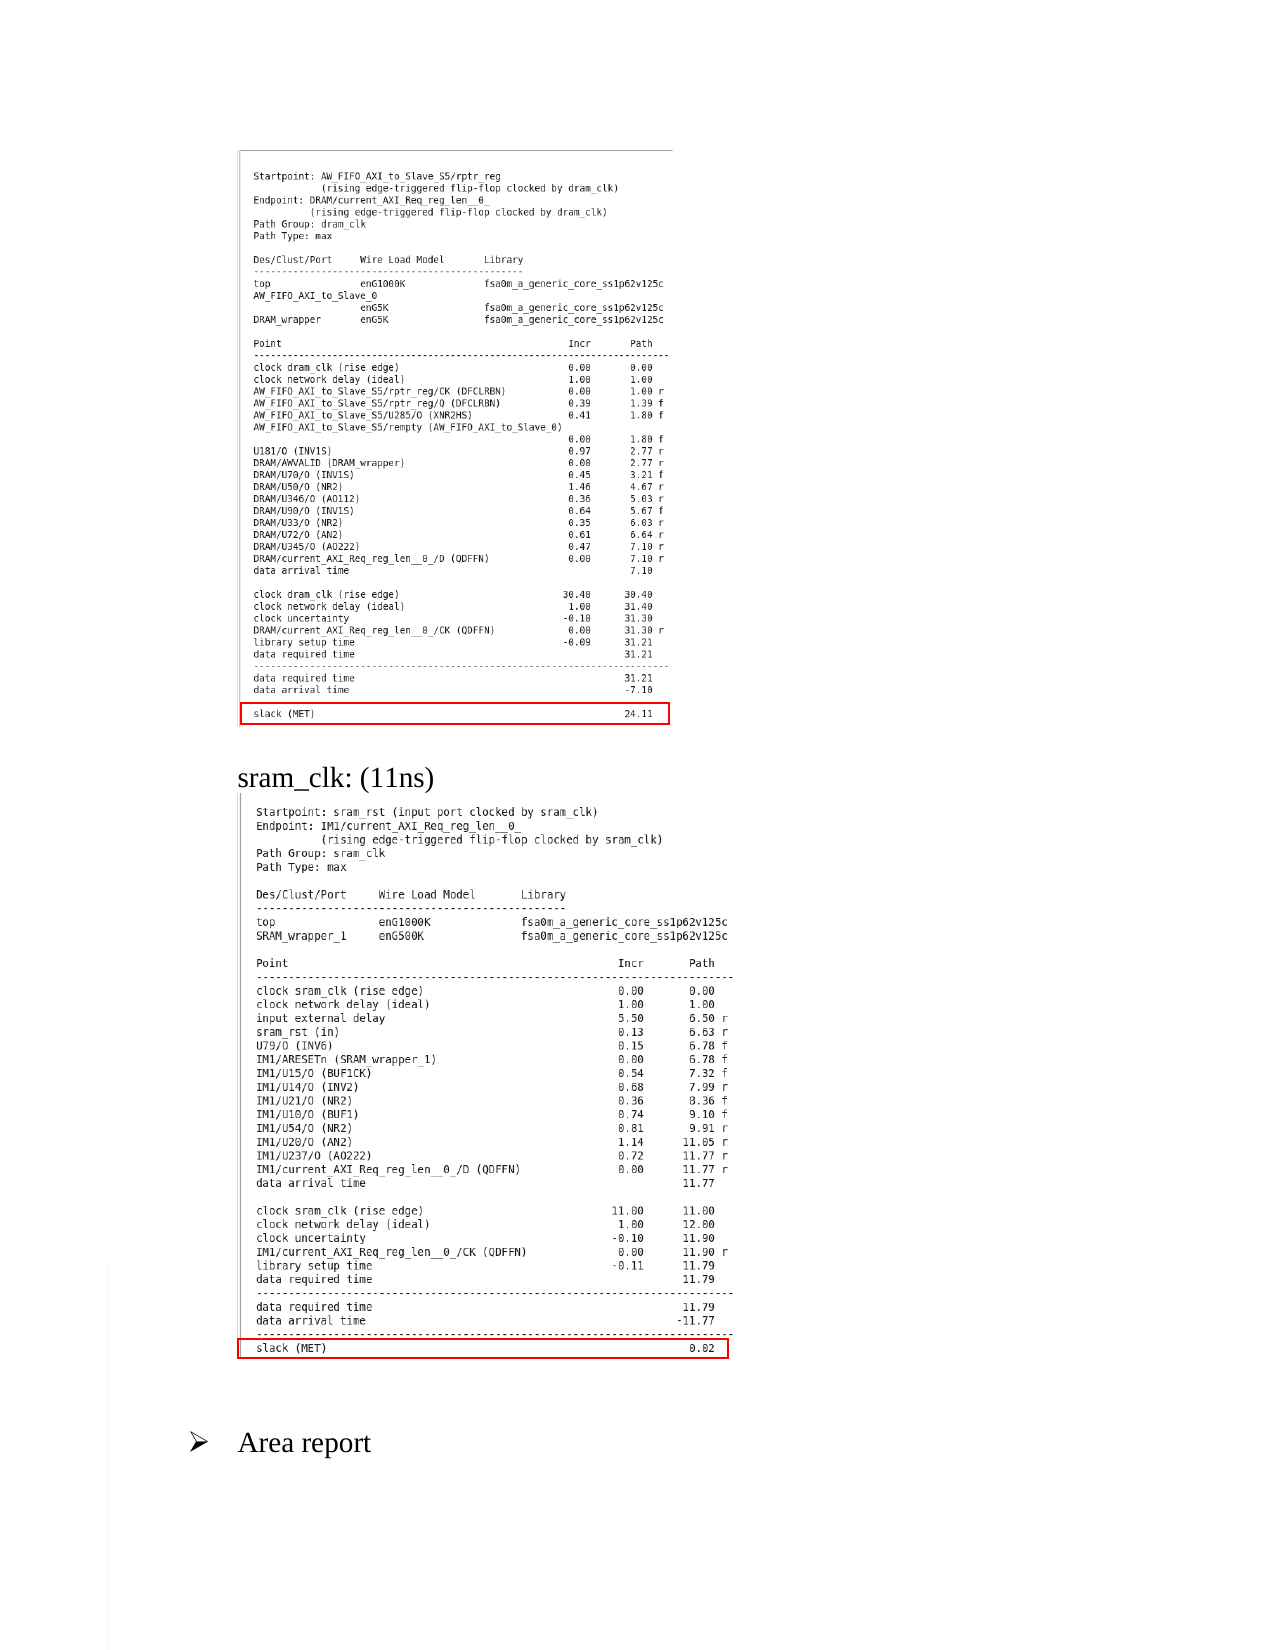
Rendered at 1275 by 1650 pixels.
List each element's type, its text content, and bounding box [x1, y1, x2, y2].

picture [237, 150, 673, 727]
list Area report [187, 1425, 1087, 1459]
picture [239, 1340, 727, 1357]
text sram_clk: (11ns) [237, 760, 1087, 794]
picture [237, 793, 743, 1358]
